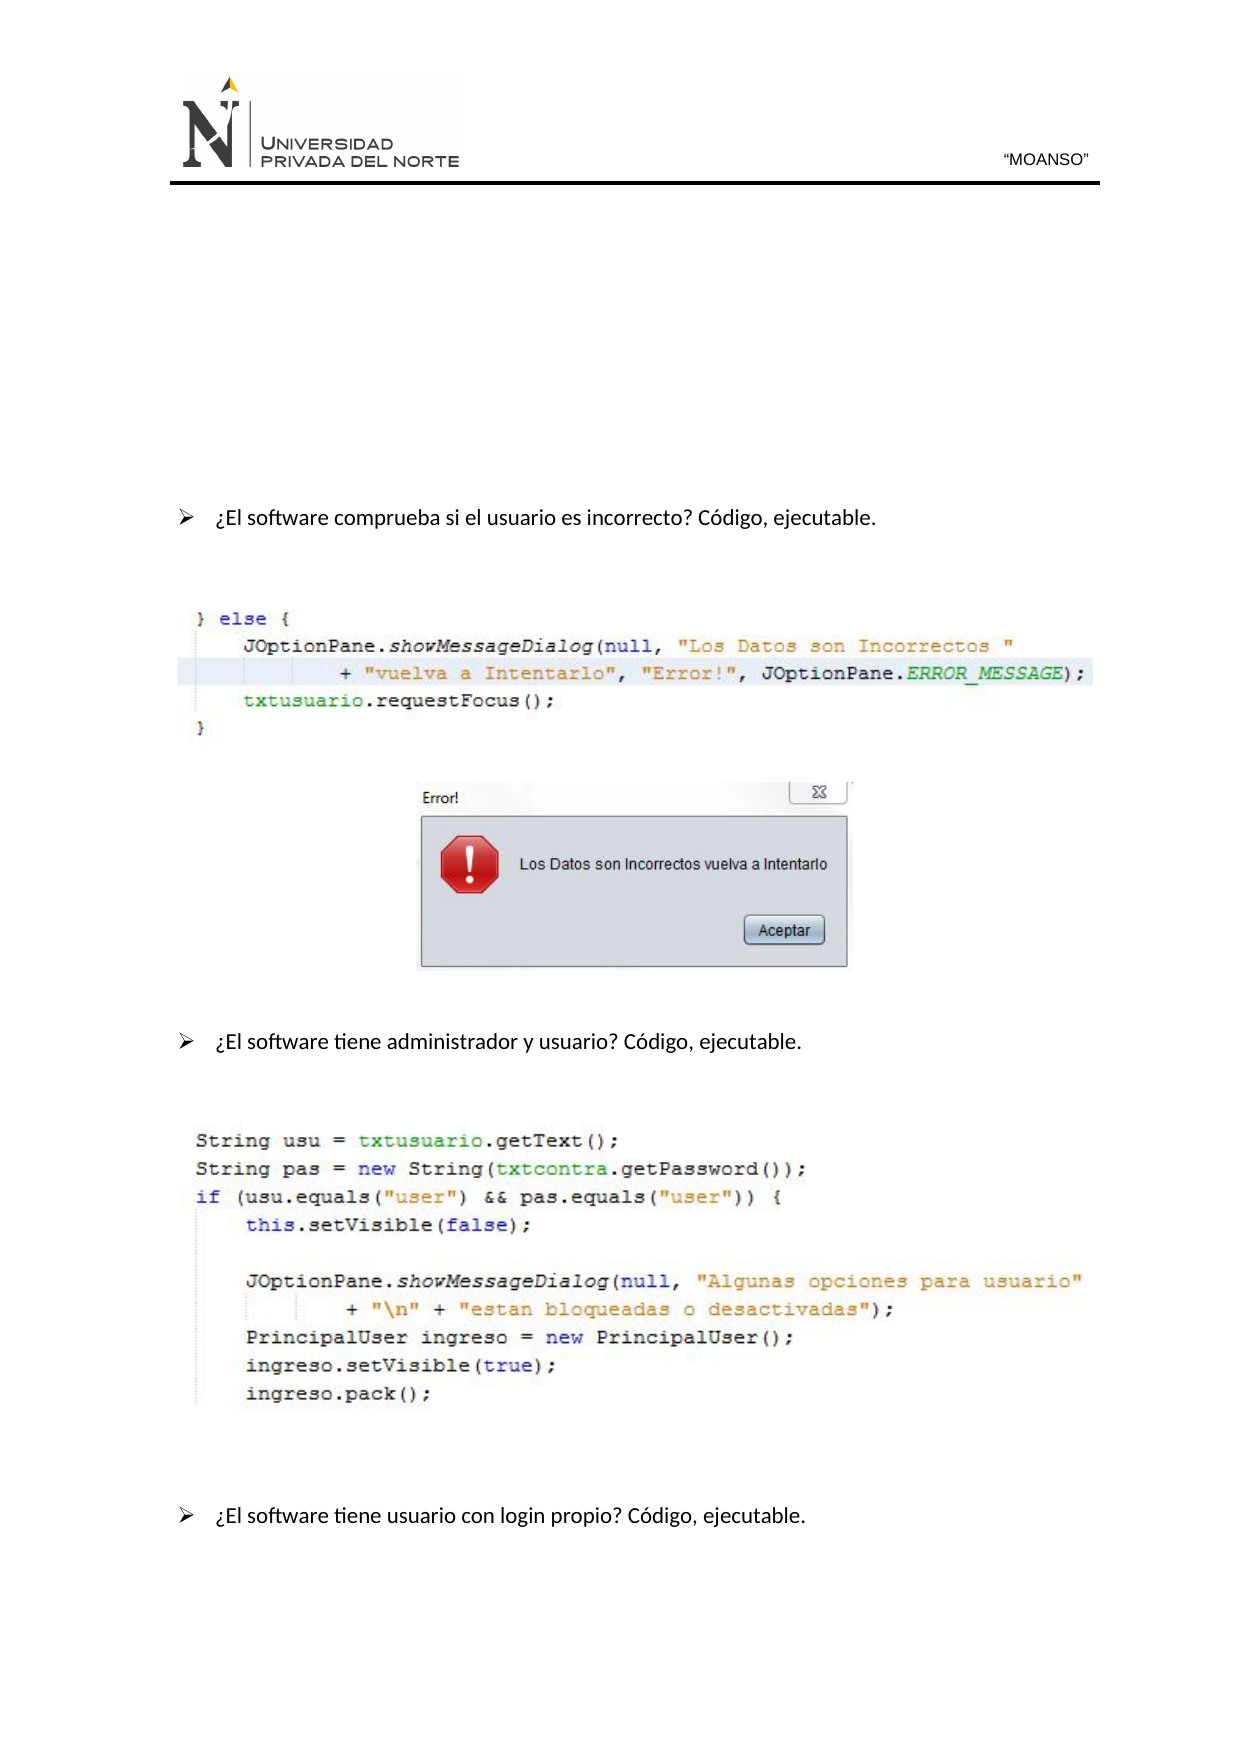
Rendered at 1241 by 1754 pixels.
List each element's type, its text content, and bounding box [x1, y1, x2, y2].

picture [177, 587, 1093, 755]
picture [416, 782, 854, 971]
list ¿El software comprueba si el usuario es incorrecto? Código, ejecutable. [177, 503, 1092, 531]
picture [180, 1111, 1090, 1417]
list ¿El software tiene administrador y usuario? Código, ejecutable. [177, 1027, 1092, 1055]
picture [181, 73, 462, 169]
list ¿El software tiene usuario con login propio? Código, ejecutable. [177, 1501, 1092, 1529]
